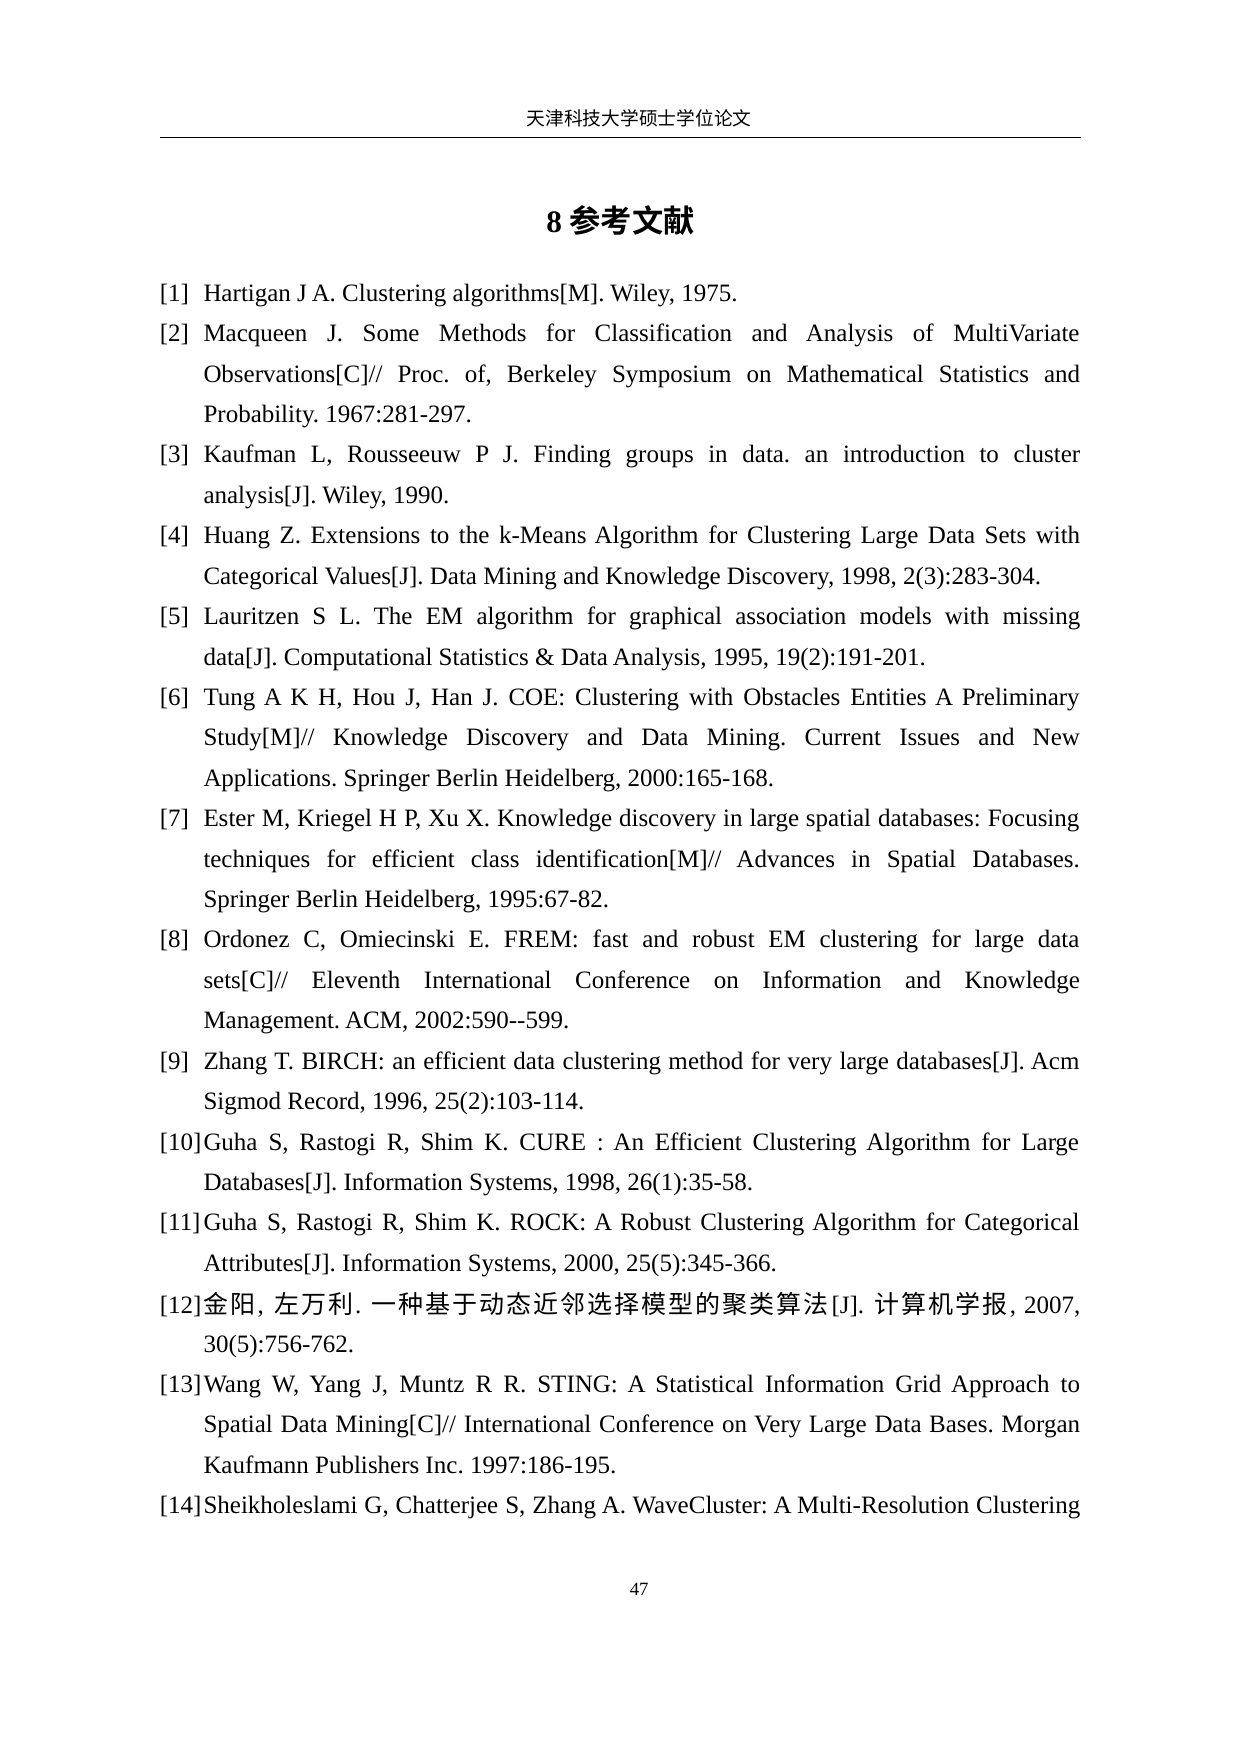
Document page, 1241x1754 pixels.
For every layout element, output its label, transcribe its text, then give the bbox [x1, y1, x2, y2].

list Lauritzen S L. The EM algorithm for graphical association models with missing data[J]. Computational Statistics & Data Analysis, 1995, 19(2):191-201. [159, 595, 1081, 676]
list Guha S, Rastogi R, Shim K. CURE : An Efficient Clustering Algorithm for Large Databases[J]. Information Systems, 1998, 26(1):35-58. [159, 1121, 1081, 1202]
list Ordonez C, Omiecinski E. FREM: fast and robust EM clustering for large data sets[C]// Eleventh International Conference on Information and Knowledge Management. ACM, 2002:590--599. [159, 919, 1081, 1040]
subtitle 8 参考文献 [159, 179, 1081, 259]
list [159, 1484, 1081, 1525]
list Huang Z. Extensions to the k-Means Algorithm for Clustering Large Data Sets with Categorical Values[J]. Data Mining and Knowledge Discovery, 1998, 2(3):283-304. [159, 514, 1081, 595]
list Wang W, Yang J, Muntz R R. STING: A Statistical Information Grid Approach to Spatial Data Mining[C]// International Conference on Very Large Data Bases. Morgan Kaufmann Publishers Inc. 1997:186-195. [159, 1363, 1081, 1484]
list 金阳, 左万利. 一种基于动态近邻选择模型的聚类算法[J]. 计算机学报, 2007, 30(5):756-762. [159, 1282, 1081, 1363]
list Kaufman L, Rousseeuw P J. Finding groups in data. an introduction to cluster analysis[J]. Wiley, 1990. [159, 434, 1081, 514]
list Ester M, Kriegel H P, Xu X. Knowledge discovery in large spatial databases: Focusing techniques for efficient class identification[M]// Advances in Spatial Databases. Springer Berlin Heidelberg, 1995:67-82. [159, 797, 1081, 919]
list Macqueen J. Some Methods for Classification and Analysis of MultiVariate Observations[C]// Proc. of, Berkeley Symposium on Mathematical Statistics and Probability. 1967:281-297. [159, 312, 1081, 434]
list Zhang T. BIRCH: an efficient data clustering method for very large databases[J]. Acm Sigmod Record, 1996, 25(2):103-114. [159, 1040, 1081, 1121]
list Tung A K H, Hou J, Han J. COE: Clustering with Obstacles Entities A Preliminary Study[M]// Knowledge Discovery and Data Mining. Current Issues and New Applications. Springer Berlin Heidelberg, 2000:165-168. [159, 676, 1081, 797]
list Guha S, Rastogi R, Shim K. ROCK: A Robust Clustering Algorithm for Categorical Attributes[J]. Information Systems, 2000, 25(5):345-366. [159, 1202, 1081, 1282]
list Hartigan J A. Clustering algorithms[M]. Wiley, 1975. [159, 272, 1081, 312]
